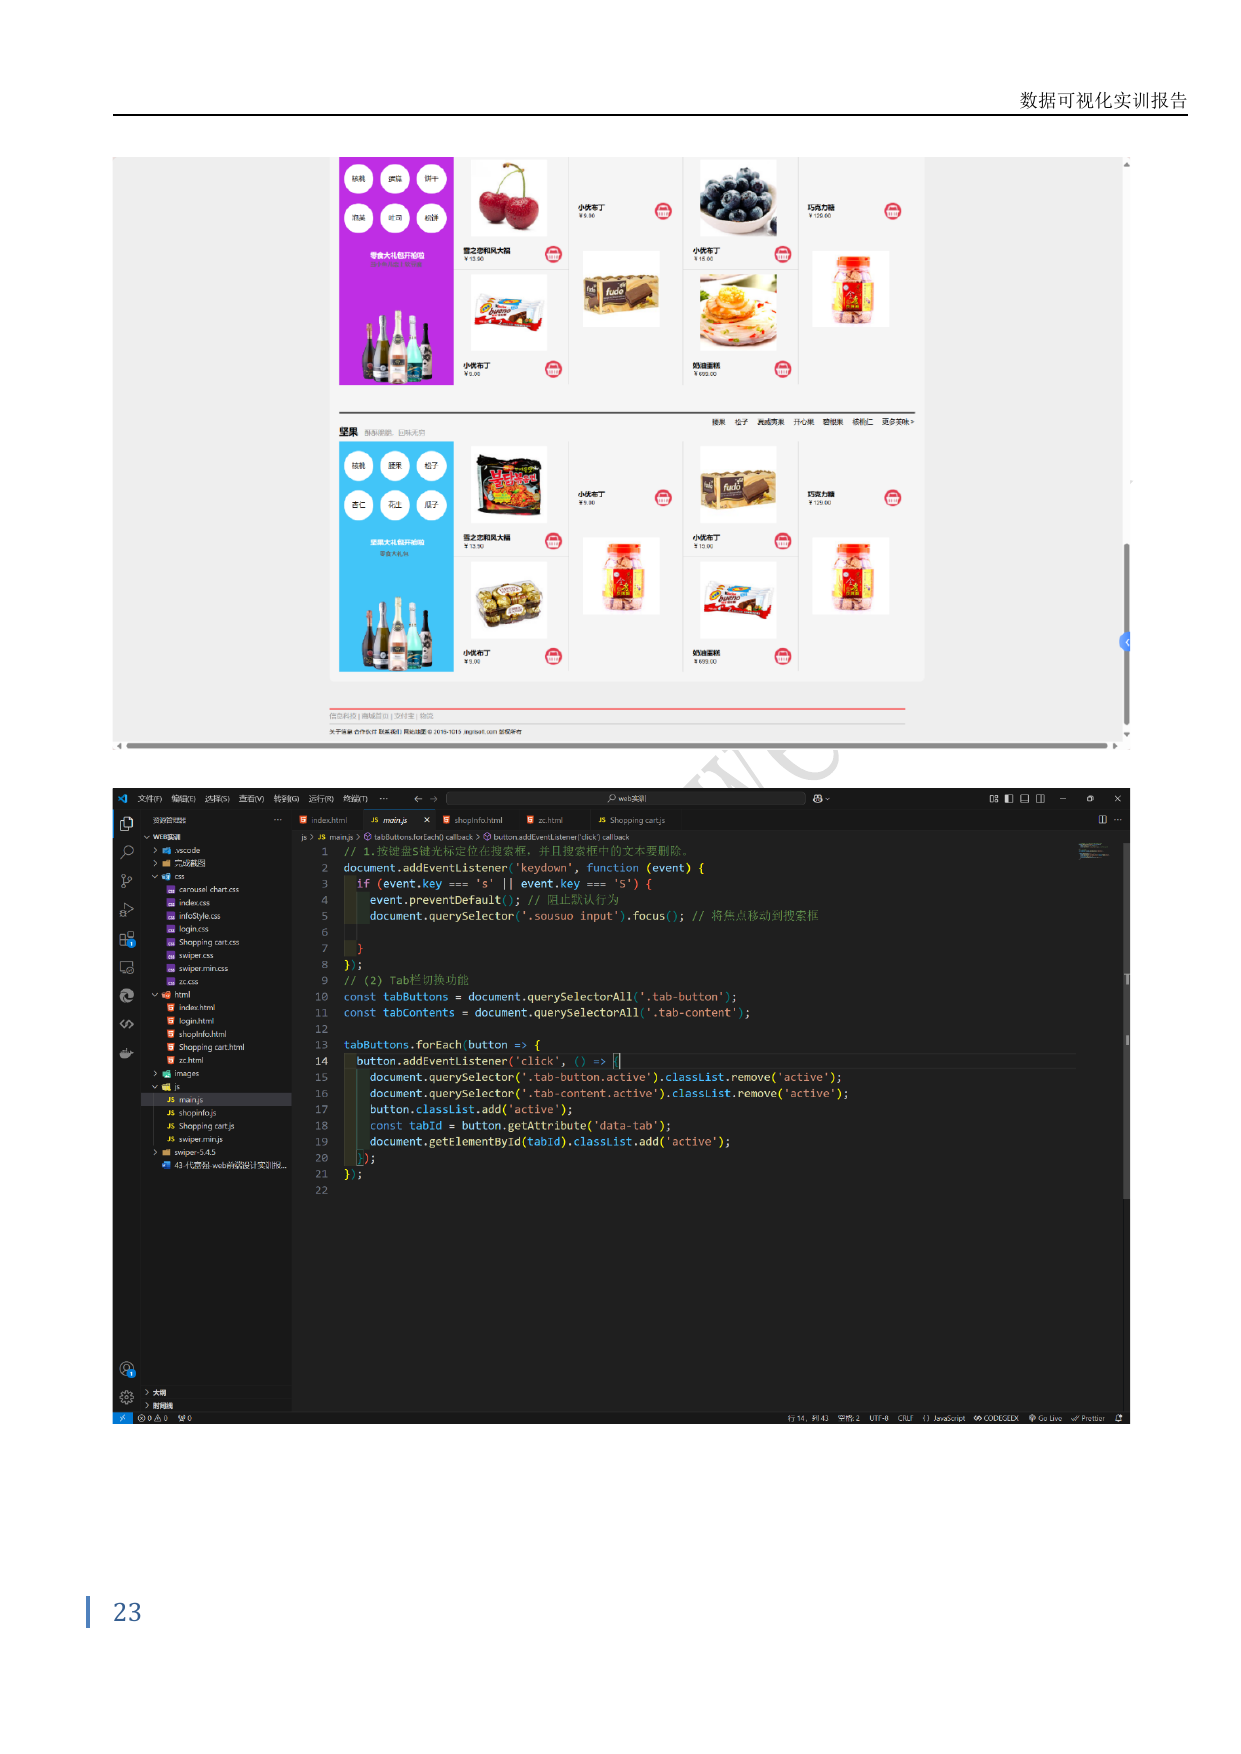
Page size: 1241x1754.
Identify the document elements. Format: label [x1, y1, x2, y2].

picture [112, 157, 1130, 750]
picture [112, 788, 1131, 1424]
